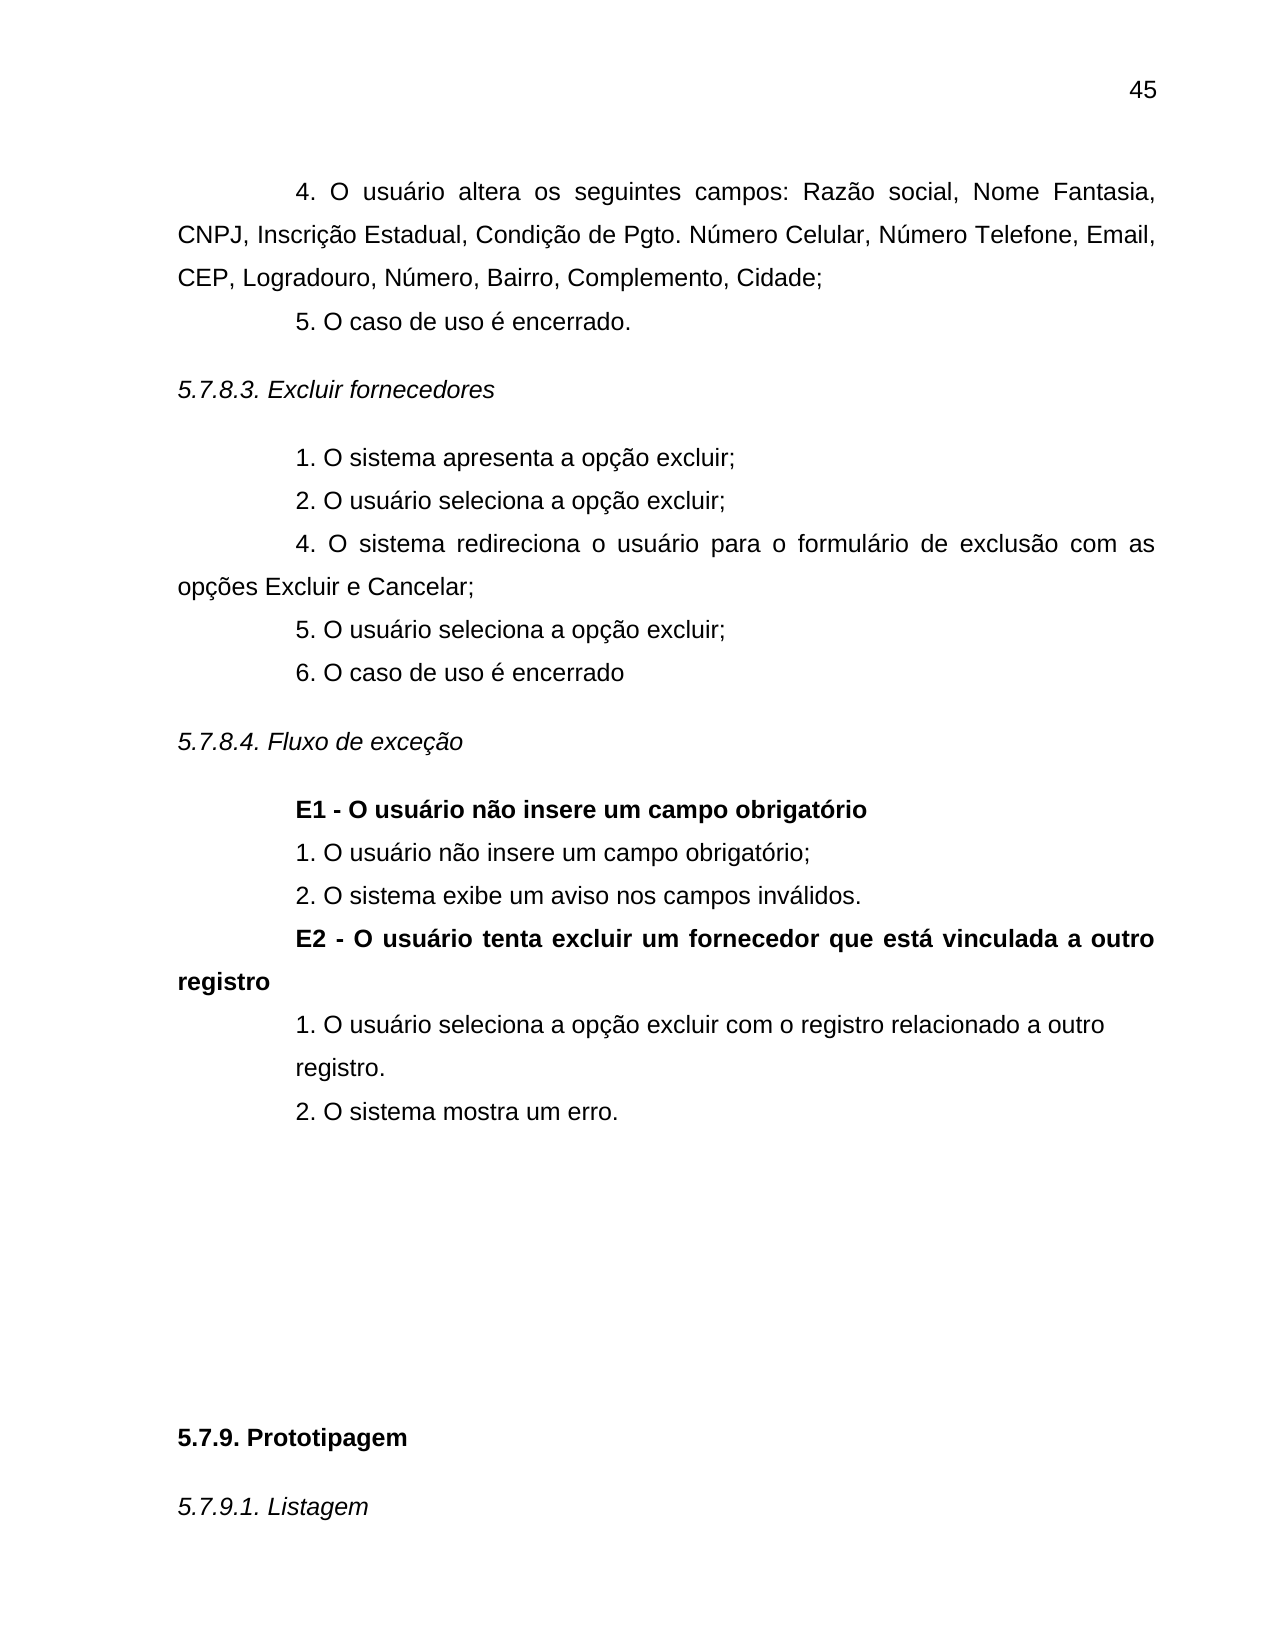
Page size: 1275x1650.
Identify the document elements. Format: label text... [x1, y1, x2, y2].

text 1. O usuário não insere um campo obrigatório; [177, 838, 1157, 867]
list 5.7.8.3. Excluir fornecedores [177, 375, 1157, 403]
text E2 - O usuário tenta excluir um fornecedor que está vinculada a outro registro [177, 924, 1157, 996]
subtitle 5.7.9. Prototipagem [177, 1423, 1157, 1452]
text 4. O sistema redireciona o usuário para o formulário de exclusão com as opções Excluir e Cancelar; [177, 529, 1157, 601]
text 2. O usuário seleciona a opção excluir; [177, 486, 1157, 515]
text 2. O sistema exibe um aviso nos campos inválidos. [177, 881, 1157, 910]
text 1. O sistema apresenta a opção excluir; [177, 443, 1157, 472]
text 5. O usuário seleciona a opção excluir; [177, 615, 1157, 644]
text registro. [177, 1053, 1157, 1082]
text 5. O caso de uso é encerrado. [177, 307, 1157, 335]
list 5.7.9.1. Listagem [177, 1492, 1157, 1520]
text 6. O caso de uso é encerrado [177, 658, 1157, 687]
list 5.7.8.4. Fluxo de exceção [177, 727, 1157, 755]
text 2. O sistema mostra um erro. [177, 1097, 1157, 1125]
text 1. O usuário seleciona a opção excluir com o registro relacionado a outro [177, 1010, 1157, 1039]
text E1 - O usuário não insere um campo obrigatório [177, 795, 1157, 823]
